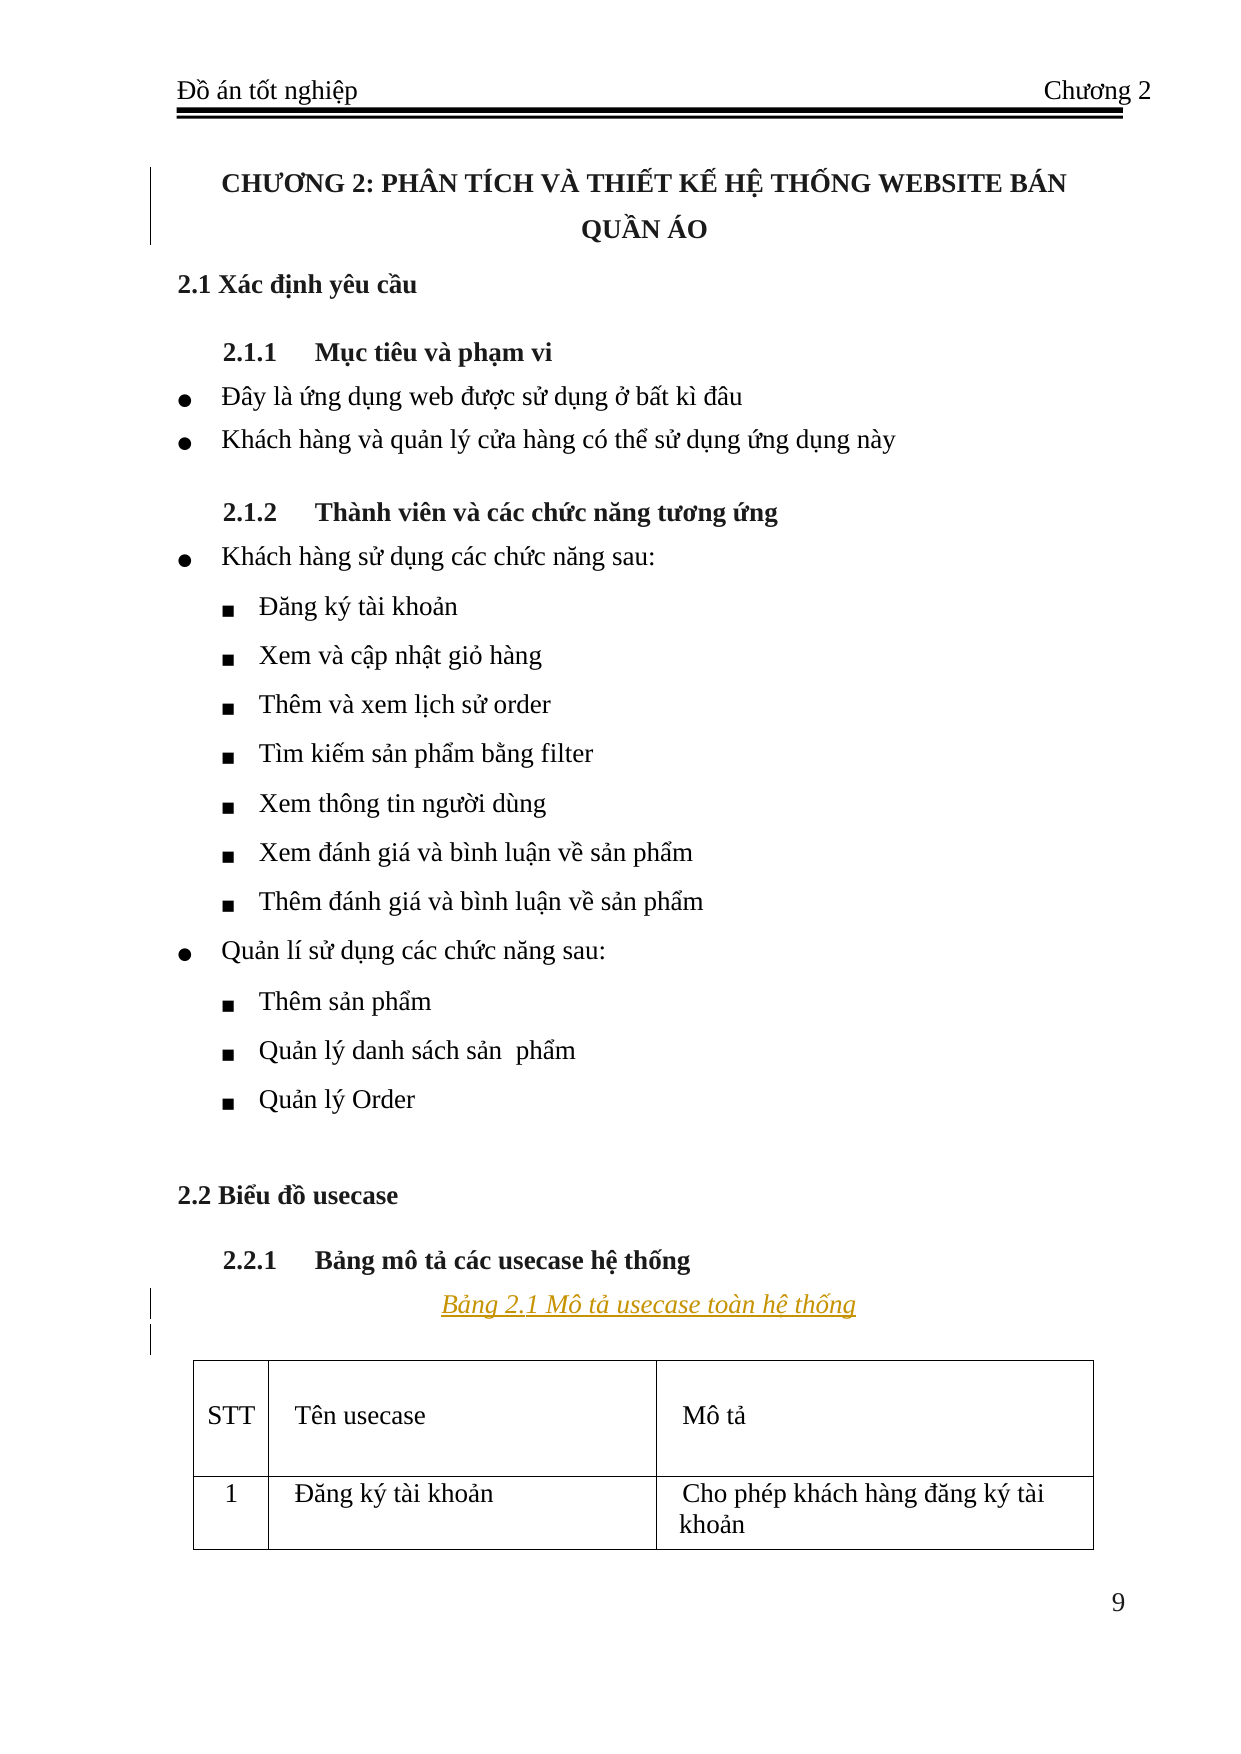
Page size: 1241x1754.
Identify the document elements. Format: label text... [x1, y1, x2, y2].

list Thêm và xem lịch sử order [221, 688, 1157, 722]
table_cell Cho phép khách hàng đăng ký tài khoản [657, 1477, 1093, 1549]
list Khách hàng sử dụng các chức năng sau: [177, 540, 1157, 574]
list Đây là ứng dụng web được sử dụng ở bất kì đâu [177, 380, 1157, 415]
list Xem và cập nhật giỏ hàng [221, 639, 1157, 673]
subtitle Xác định yêu cầu [177, 268, 1125, 300]
list Quản lí sử dụng các chức năng sau: [177, 934, 1157, 969]
list Xem đánh giá và bình luận về sản phẩm [221, 836, 1157, 869]
subtitle Thành viên và các chức năng tương ứng [223, 496, 1125, 527]
table_cell 1 [194, 1477, 268, 1549]
list Thêm đánh giá và bình luận về sản phẩm [221, 885, 1157, 919]
subtitle Bảng mô tả các usecase hệ thống [223, 1244, 1125, 1275]
list Tìm kiếm sản phẩm bằng filter [221, 738, 1157, 771]
subtitle CHƯƠNG 2: PHÂN TÍCH VÀ THIẾT KẾ HỆ THỐNG WEBSITE BÁN QUẦN ÁO [179, 167, 1109, 244]
table_cell Đăng ký tài khoản [269, 1477, 656, 1549]
table_header Tên usecase [269, 1361, 656, 1476]
table_header Mô tả [657, 1361, 1093, 1476]
list Thêm sản phẩm [221, 984, 1157, 1018]
list Xem thông tin người dùng [221, 787, 1157, 820]
list Đăng ký tài khoản [221, 590, 1157, 624]
list Quản lý Order [221, 1083, 1157, 1117]
table_header STT [194, 1361, 268, 1476]
list Quản lý danh sách sản phẩm [221, 1034, 1157, 1067]
list Khách hàng và quản lý cửa hàng có thể sử dụng ứng dụng này [177, 423, 1157, 458]
subtitle Mục tiêu và phạm vi [223, 336, 1125, 367]
subtitle Biểu đồ usecase [177, 1179, 1125, 1210]
